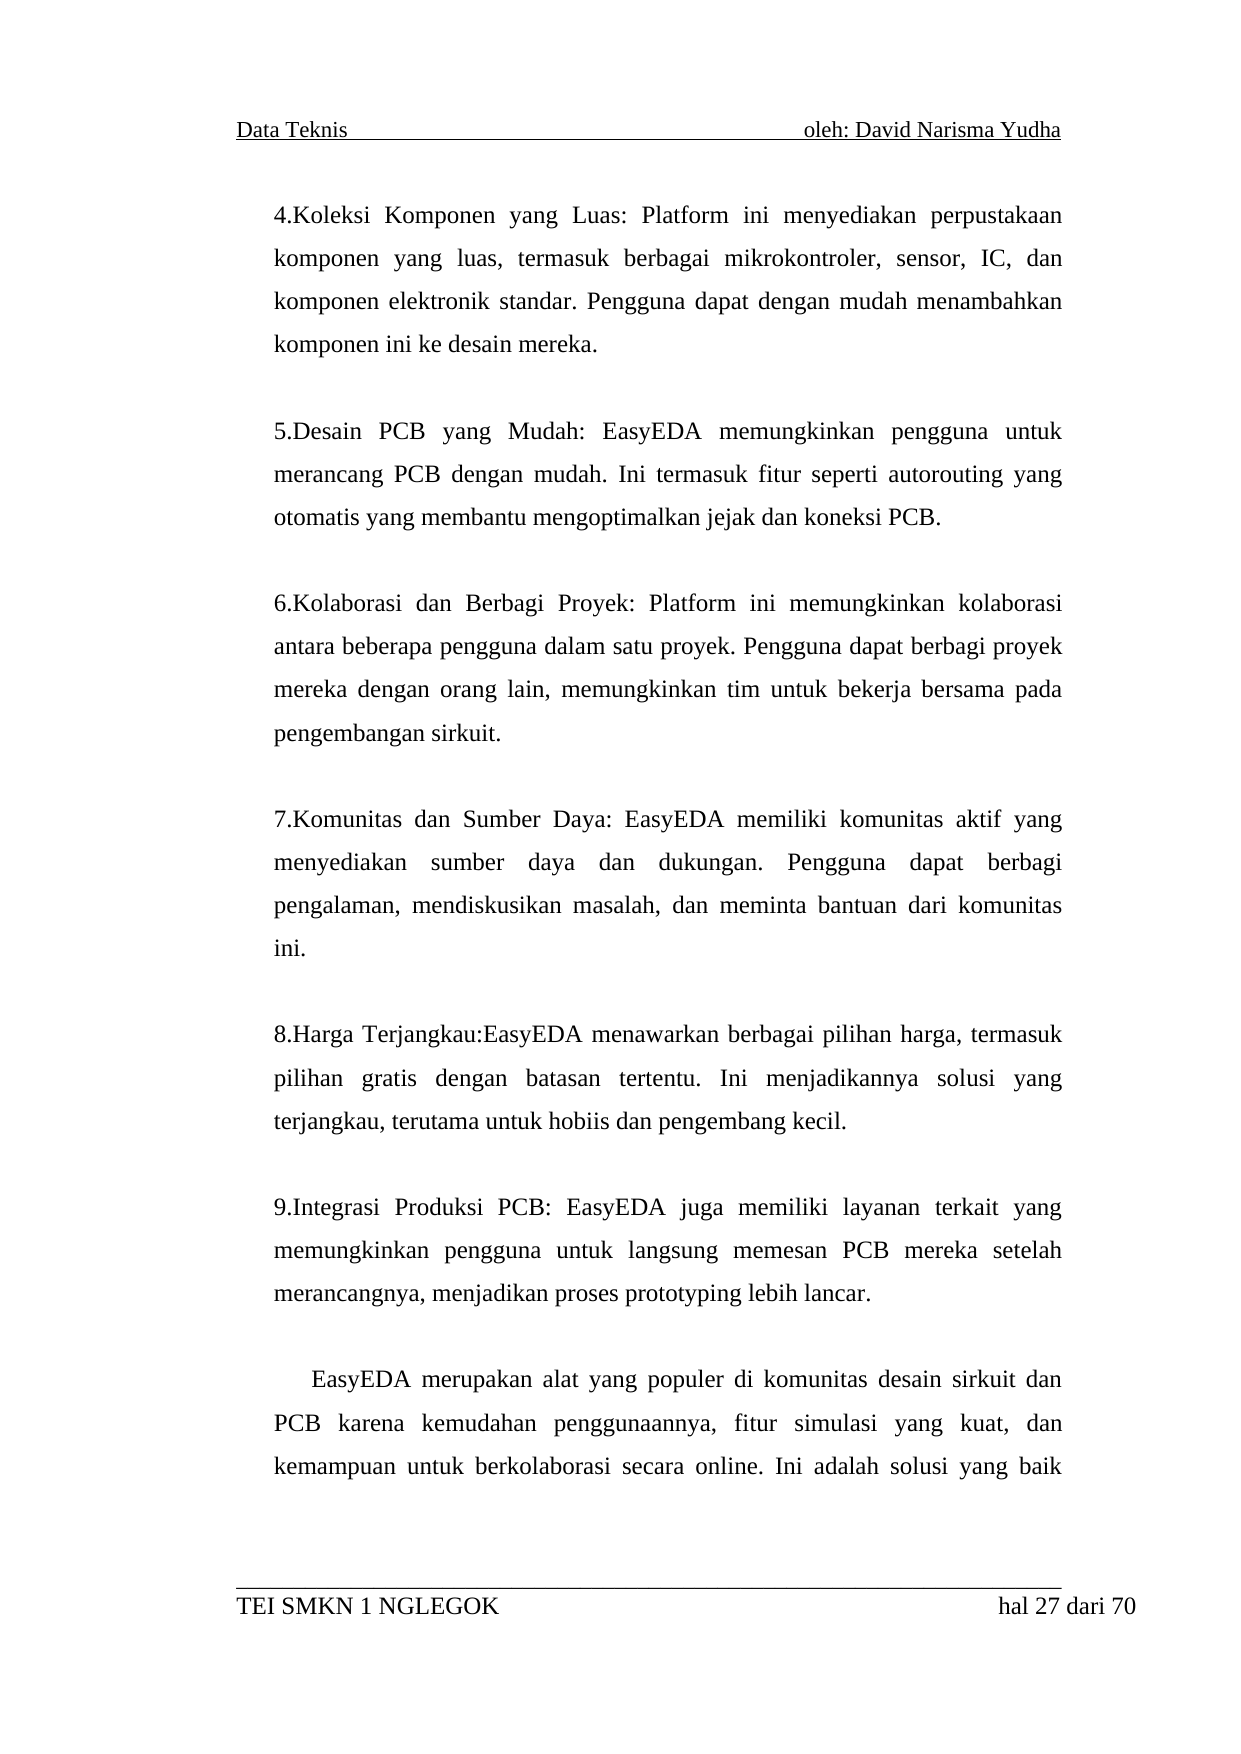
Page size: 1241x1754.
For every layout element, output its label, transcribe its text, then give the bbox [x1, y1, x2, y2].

text 8.Harga Terjangkau:EasyEDA menawarkan berbagai pilihan harga, termasuk pilihan gratis dengan batasan tertentu. Ini menjadikannya solusi yang terjangkau, terutama untuk hobiis dan pengembang kecil. [274, 1019, 1063, 1134]
text 6.Kolaborasi dan Berbagi Proyek: Platform ini memungkinkan kolaborasi antara beberapa pengguna dalam satu proyek. Pengguna dapat berbagi proyek mereka dengan orang lain, memungkinkan tim untuk bekerja bersama pada pengembangan sirkuit. [274, 588, 1063, 746]
text 5.Desain PCB yang Mudah: EasyEDA memungkinkan pengguna untuk merancang PCB dengan mudah. Ini termasuk fitur seperti autorouting yang otomatis yang membantu mengoptimalkan jejak dan koneksi PCB. [274, 416, 1063, 531]
text 9.Integrasi Produksi PCB: EasyEDA juga memiliki layanan terkait yang memungkinkan pengguna untuk langsung memesan PCB mereka setelah merancangnya, menjadikan proses prototyping lebih lancar. [274, 1192, 1063, 1307]
text 4.Koleksi Komponen yang Luas: Platform ini menyediakan perpustakaan komponen yang luas, termasuk berbagai mikrokontroler, sensor, IC, dan komponen elektronik standar. Pengguna dapat dengan mudah menambahkan komponen ini ke desain mereka. [274, 200, 1063, 358]
text 7.Komunitas dan Sumber Daya: EasyEDA memiliki komunitas aktif yang menyediakan sumber daya dan dukungan. Pengguna dapat berbagi pengalaman, mendiskusikan masalah, dan meminta bantuan dari komunitas ini. [274, 804, 1063, 962]
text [274, 1364, 1063, 1479]
